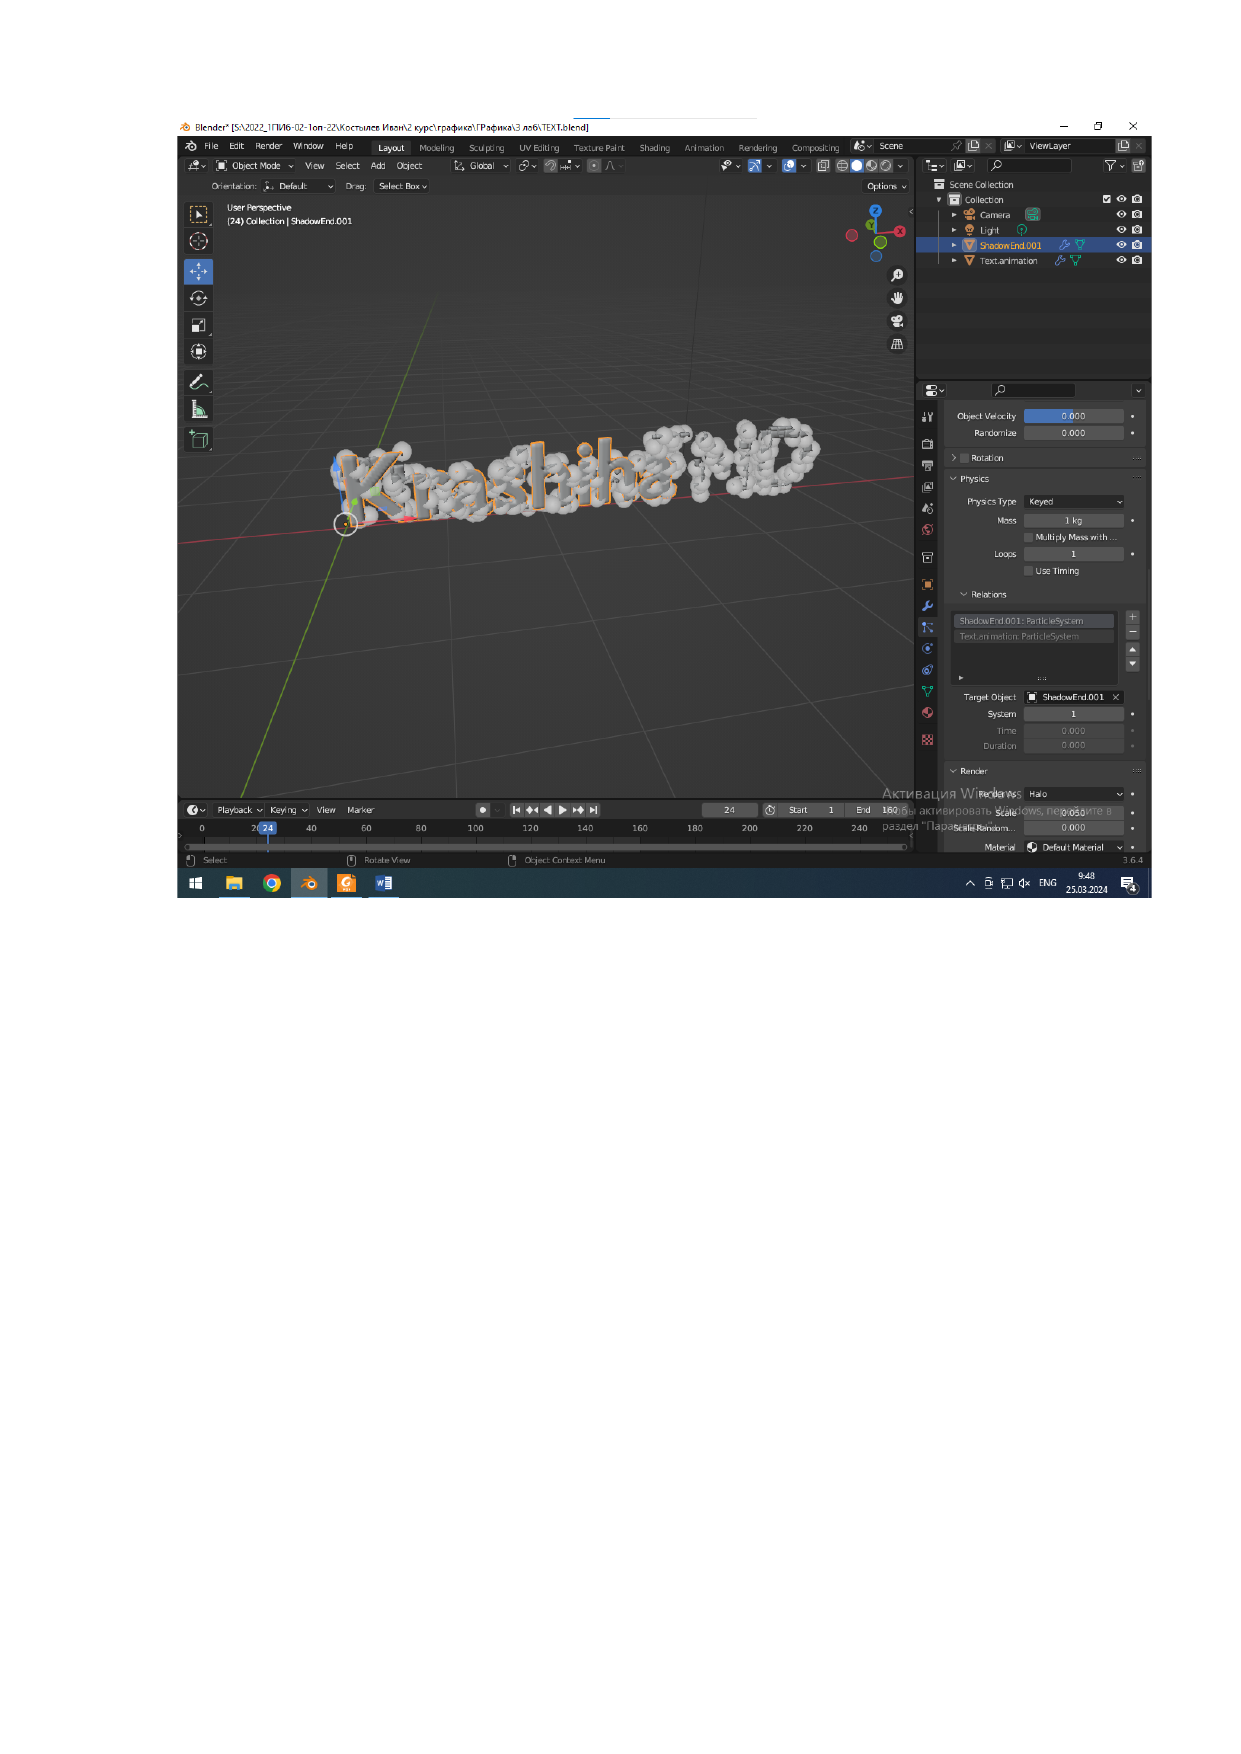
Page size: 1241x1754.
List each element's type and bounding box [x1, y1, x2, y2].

picture [177, 118, 1152, 898]
